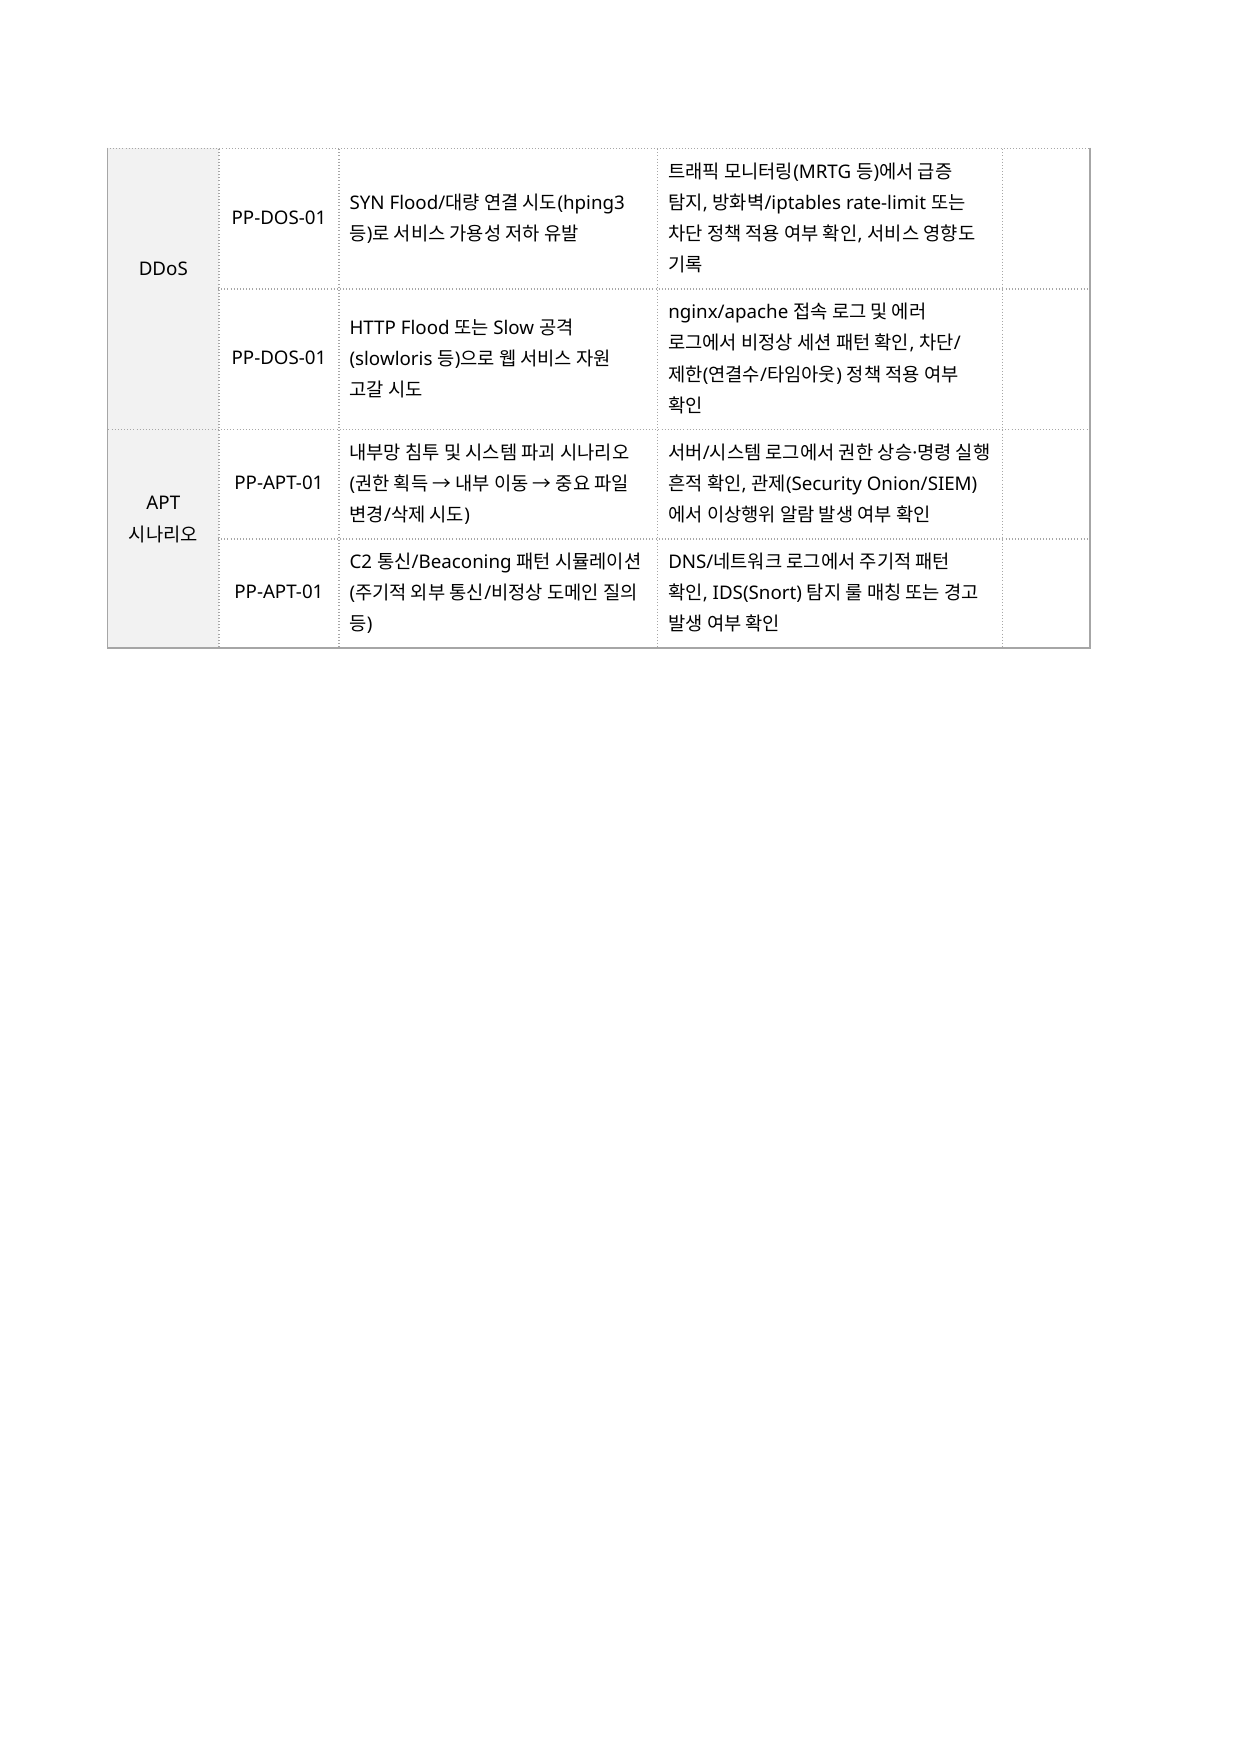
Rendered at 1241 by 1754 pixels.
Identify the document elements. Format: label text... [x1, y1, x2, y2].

table_cell [1003, 288, 1089, 429]
table_cell 서버/시스템 로그에서 권한 상승·명령 실행 흔적 확인, 관제(Security Onion/SIEM)에서 이상행위 알람 발생 여부 확인 [658, 429, 1002, 538]
table_cell PP-APT-01 [219, 429, 339, 538]
table_cell DDoS [108, 148, 219, 429]
table_cell [1003, 538, 1089, 647]
table_cell SYN Flood/대량 연결 시도(hping3 등)로 서비스 가용성 저하 유발 [339, 148, 657, 288]
table_cell 트래픽 모니터링(MRTG 등)에서 급증 탐지, 방화벽/iptables rate-limit 또는 차단 정책 적용 여부 확인, 서비스 영향도 기록 [658, 148, 1002, 288]
table_cell C2 통신/Beaconing 패턴 시뮬레이션(주기적 외부 통신/비정상 도메인 질의 등) [339, 538, 657, 647]
table_cell [1003, 429, 1089, 538]
table_cell [1003, 148, 1089, 288]
table_cell PP-APT-01 [219, 538, 339, 647]
table_cell PP-DOS-01 [219, 148, 339, 288]
table_cell 내부망 침투 및 시스템 파괴 시나리오(권한 획득 → 내부 이동 → 중요 파일 변경/삭제 시도) [339, 429, 657, 538]
table_cell HTTP Flood 또는 Slow 공격(slowloris 등)으로 웹 서비스 자원 고갈 시도 [339, 288, 657, 429]
table_cell DNS/네트워크 로그에서 주기적 패턴 확인, IDS(Snort) 탐지 룰 매칭 또는 경고 발생 여부 확인 [658, 538, 1002, 647]
table_cell nginx/apache 접속 로그 및 에러 로그에서 비정상 세션 패턴 확인, 차단/제한(연결수/타임아웃) 정책 적용 여부 확인 [658, 288, 1002, 429]
table_cell PP-DOS-01 [219, 288, 339, 429]
table_cell APT 시나리오 [108, 429, 219, 647]
